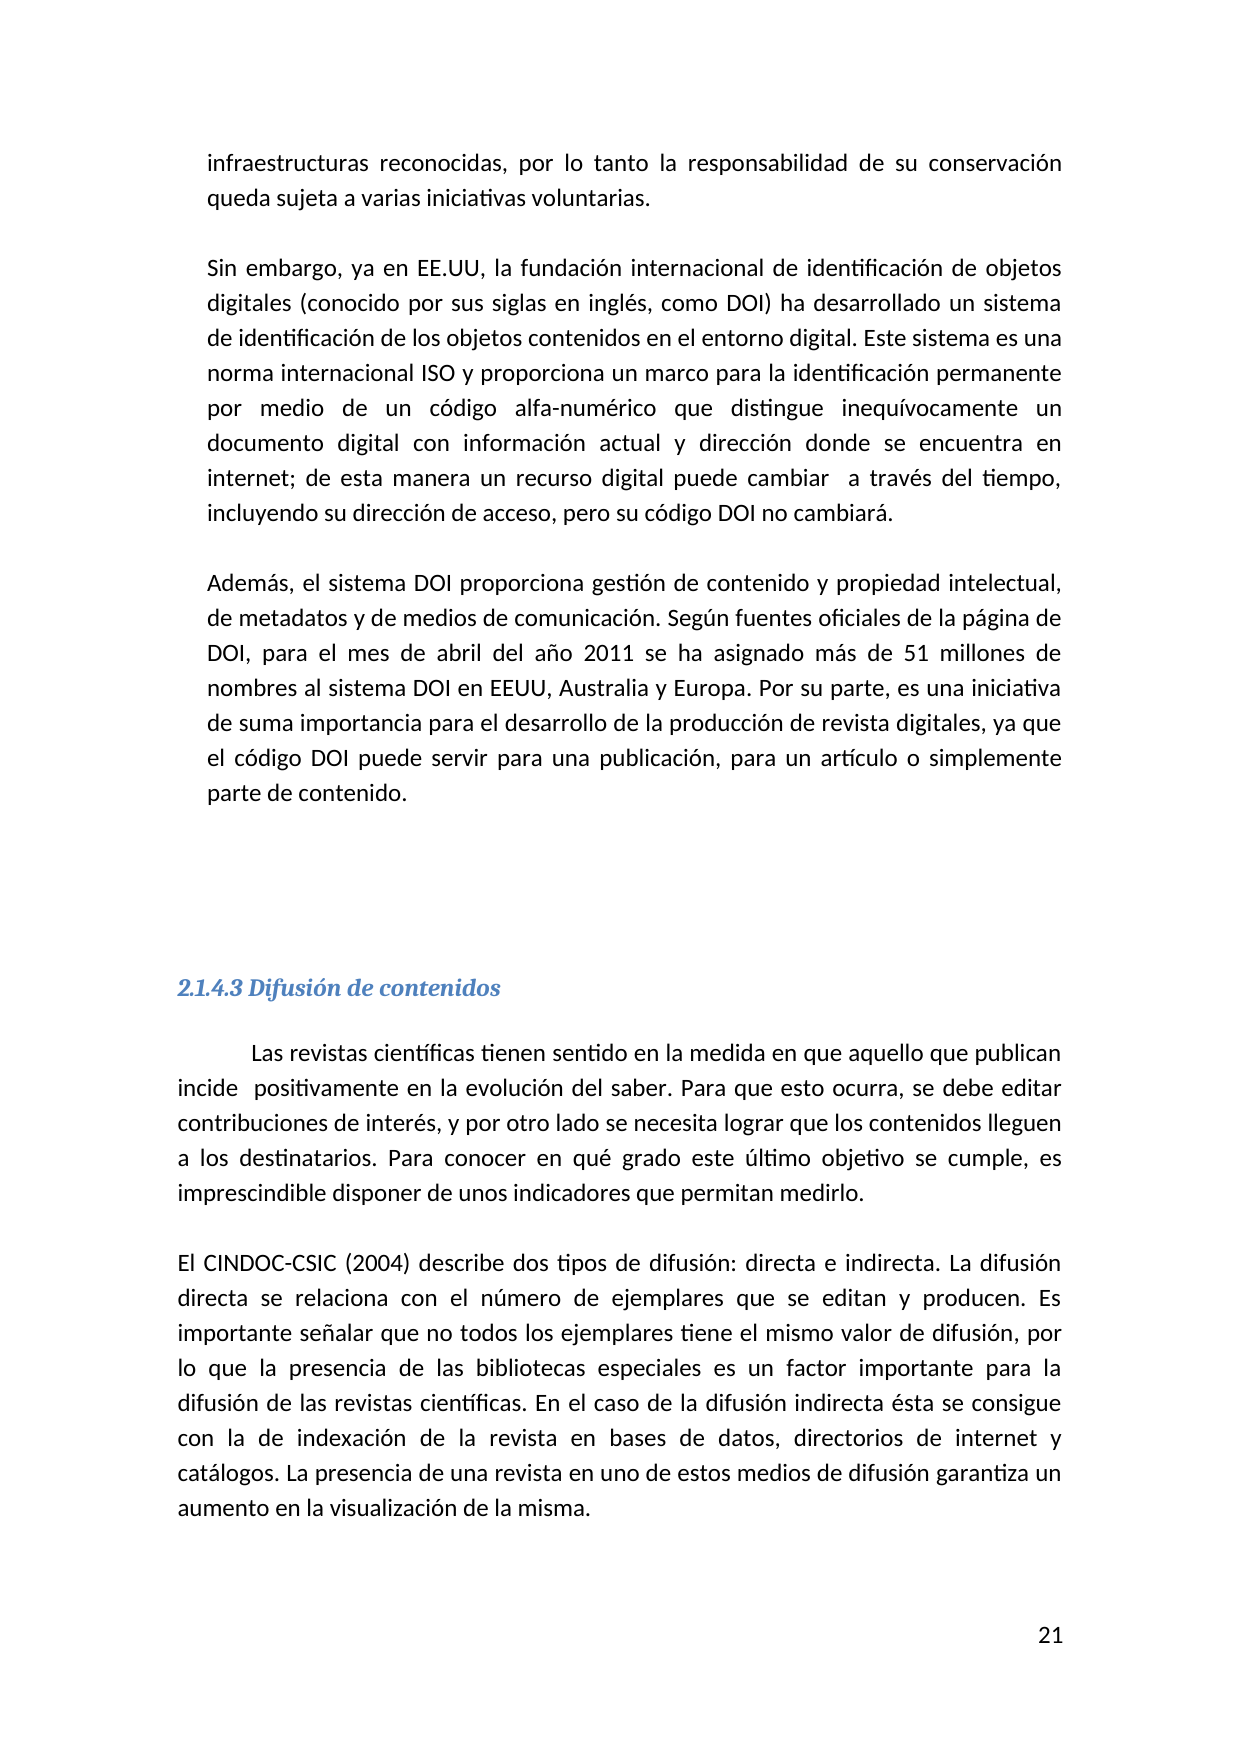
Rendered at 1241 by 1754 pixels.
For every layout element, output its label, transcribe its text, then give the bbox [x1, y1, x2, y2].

list Las revistas científicas tienen sentido en la medida en que aquello que publican incide positivamente en la evolución del saber. Para que esto ocurra, se debe editar contribuciones de interés, y por otro lado se necesita lograr que los contenidos lleguen a los destinatarios. Para conocer en qué grado este último objetivo se cumple, es imprescindible disponer de unos indicadores que permitan medirlo. [177, 1037, 1063, 1208]
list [207, 148, 1063, 213]
subtitle 2.1.4.3 Difusión de contenidos [177, 973, 1063, 1002]
list El CINDOC-CSIC (2004) describe dos tipos de difusión: directa e indirecta. La difusión directa se relaciona con el número de ejemplares que se editan y producen. Es importante señalar que no todos los ejemplares tiene el mismo valor de difusión, por lo que la presencia de las bibliotecas especiales es un factor importante para la difusión de las revistas científicas. En el caso de la difusión indirecta ésta se consigue con la de indexación de la revista en bases de datos, directorios de internet y catálogos. La presencia de una revista en uno de estos medios de difusión garantiza un aumento en la visualización de la misma. [177, 1247, 1063, 1523]
list Sin embargo, ya en EE.UU, la fundación internacional de identificación de objetos digitales (conocido por sus siglas en inglés, como DOI) ha desarrollado un sistema de identificación de los objetos contenidos en el entorno digital. Este sistema es una norma internacional ISO y proporciona un marco para la identificación permanente por medio de un código alfa-numérico que distingue inequívocamente un documento digital con información actual y dirección donde se encuentra en internet; de esta manera un recurso digital puede cambiar a través del tiempo, incluyendo su dirección de acceso, pero su código DOI no cambiará. [207, 253, 1063, 528]
list Además, el sistema DOI proporciona gestión de contenido y propiedad intelectual, de metadatos y de medios de comunicación. Según fuentes oficiales de la página de DOI, para el mes de abril del año 2011 se ha asignado más de 51 millones de nombres al sistema DOI en EEUU, Australia y Europa. Por su parte, es una iniciativa de suma importancia para el desarrollo de la producción de revista digitales, ya que el código DOI puede servir para una publicación, para un artículo o simplemente parte de contenido. [207, 568, 1063, 808]
